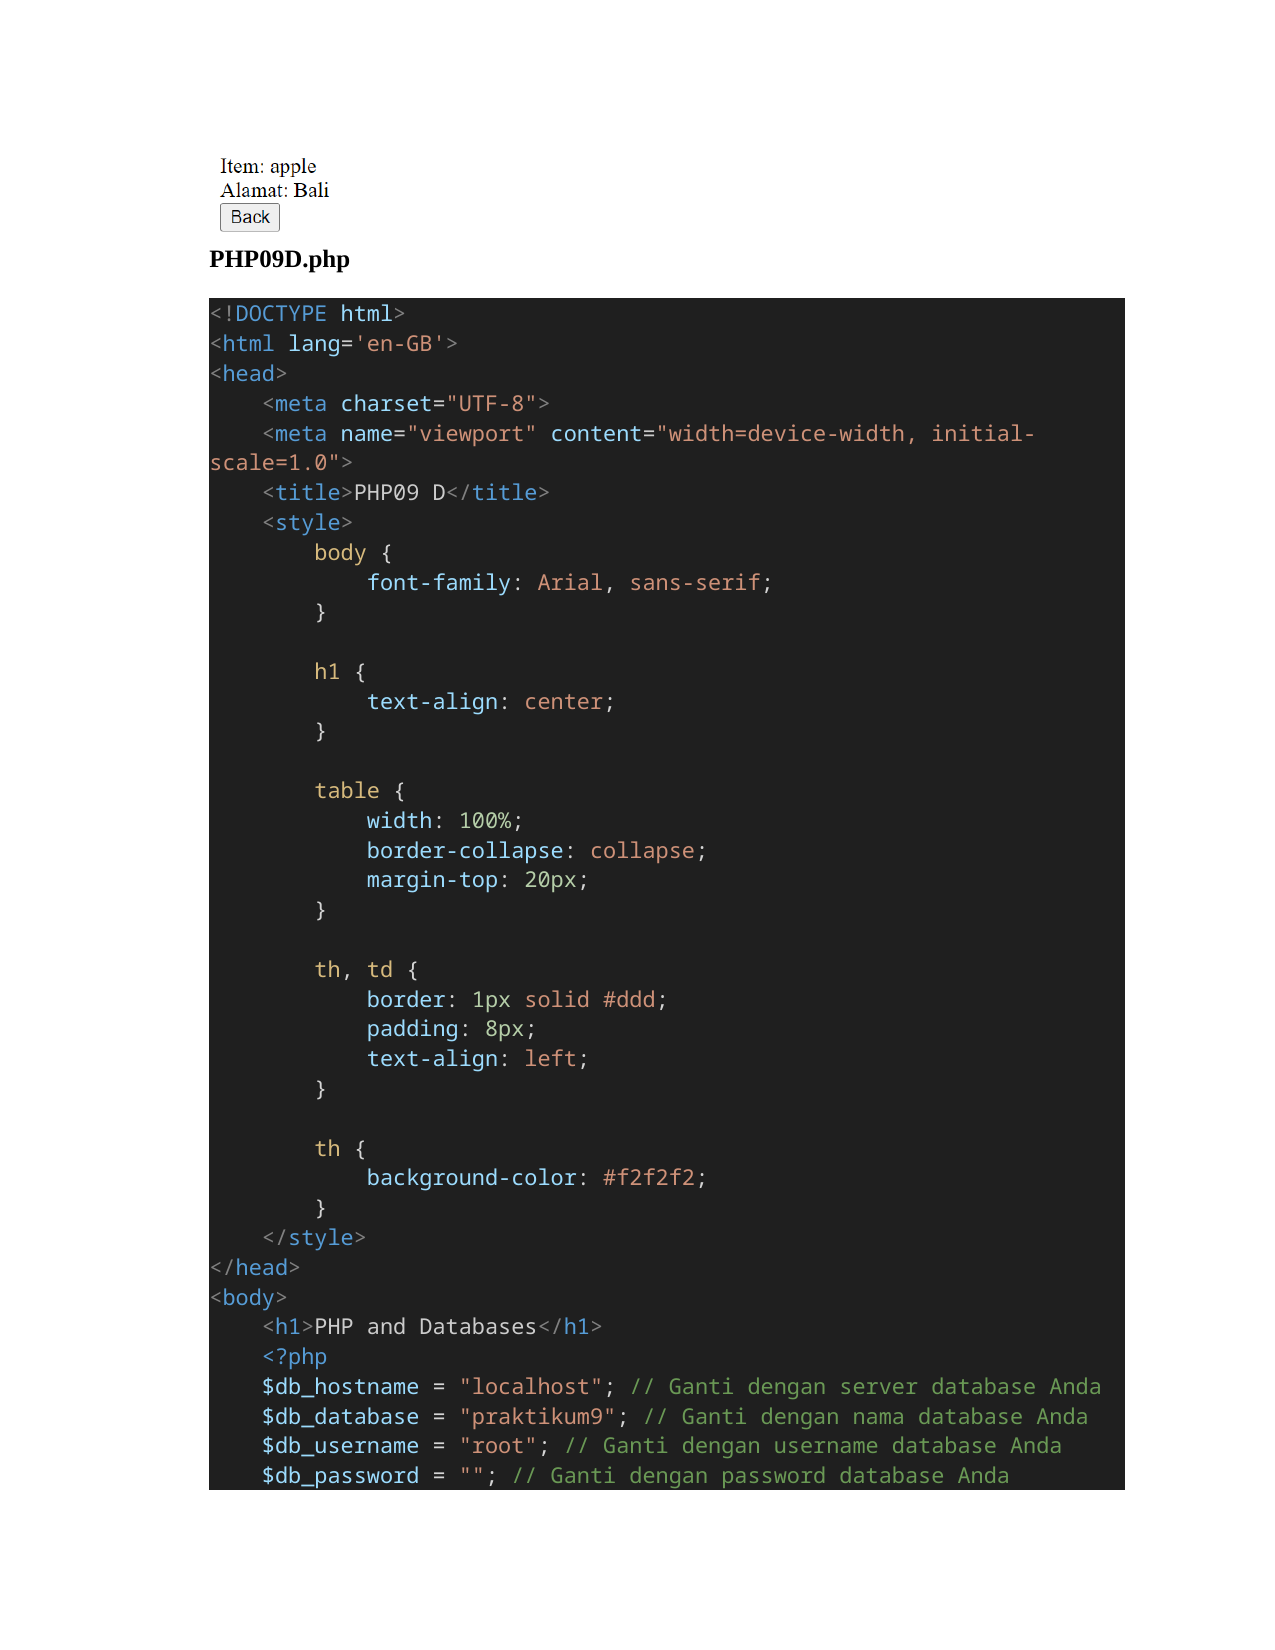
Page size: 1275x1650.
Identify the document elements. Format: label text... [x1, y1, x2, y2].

text padding: 8px; [209, 1013, 1125, 1043]
text body { [209, 537, 1125, 566]
text <title>PHP09 D</title> [209, 477, 1125, 507]
text <body> [209, 1281, 1125, 1311]
text text-align: left; [209, 1043, 1125, 1073]
text } [209, 1192, 1125, 1222]
picture [209, 150, 911, 241]
text $db_username = "root"; // Ganti dengan username database Anda [209, 1430, 1125, 1460]
text table { [209, 775, 1125, 805]
text border-collapse: collapse; [209, 834, 1125, 864]
text <?php [209, 1341, 1125, 1371]
text font-family: Arial, sans-serif; [209, 566, 1125, 596]
text $db_hostname = "localhost"; // Ganti dengan server database Anda [209, 1371, 1125, 1401]
text </head> [209, 1252, 1125, 1281]
text background-color: #f2f2f2; [209, 1162, 1125, 1192]
text } [209, 1073, 1125, 1103]
text margin-top: 20px; [209, 864, 1125, 894]
text th { [209, 1132, 1125, 1162]
text $db_database = "praktikum9"; // Ganti dengan nama database Anda [209, 1401, 1125, 1430]
text <style> [209, 507, 1125, 537]
text <html lang='en-GB'> [209, 328, 1125, 358]
text </style> [209, 1222, 1125, 1252]
text } [209, 596, 1125, 626]
text width: 100%; [209, 805, 1125, 834]
text <meta charset="UTF-8"> [209, 388, 1125, 417]
text } [209, 894, 1125, 924]
text $db_password = ""; // Ganti dengan password database Anda [209, 1460, 1125, 1490]
text text-align: center; [209, 686, 1125, 715]
text border: 1px solid #ddd; [209, 983, 1125, 1013]
text <h1>PHP and Databases</h1> [209, 1311, 1125, 1341]
text <!DOCTYPE html> [209, 298, 1125, 328]
text th, td { [209, 954, 1125, 983]
text } [209, 715, 1125, 745]
list PHP09D.php [209, 244, 1125, 273]
text h1 { [209, 656, 1125, 686]
text <meta name="viewport" content="width=device-width, initial-scale=1.0"> [209, 417, 1125, 477]
text <head> [209, 358, 1125, 388]
